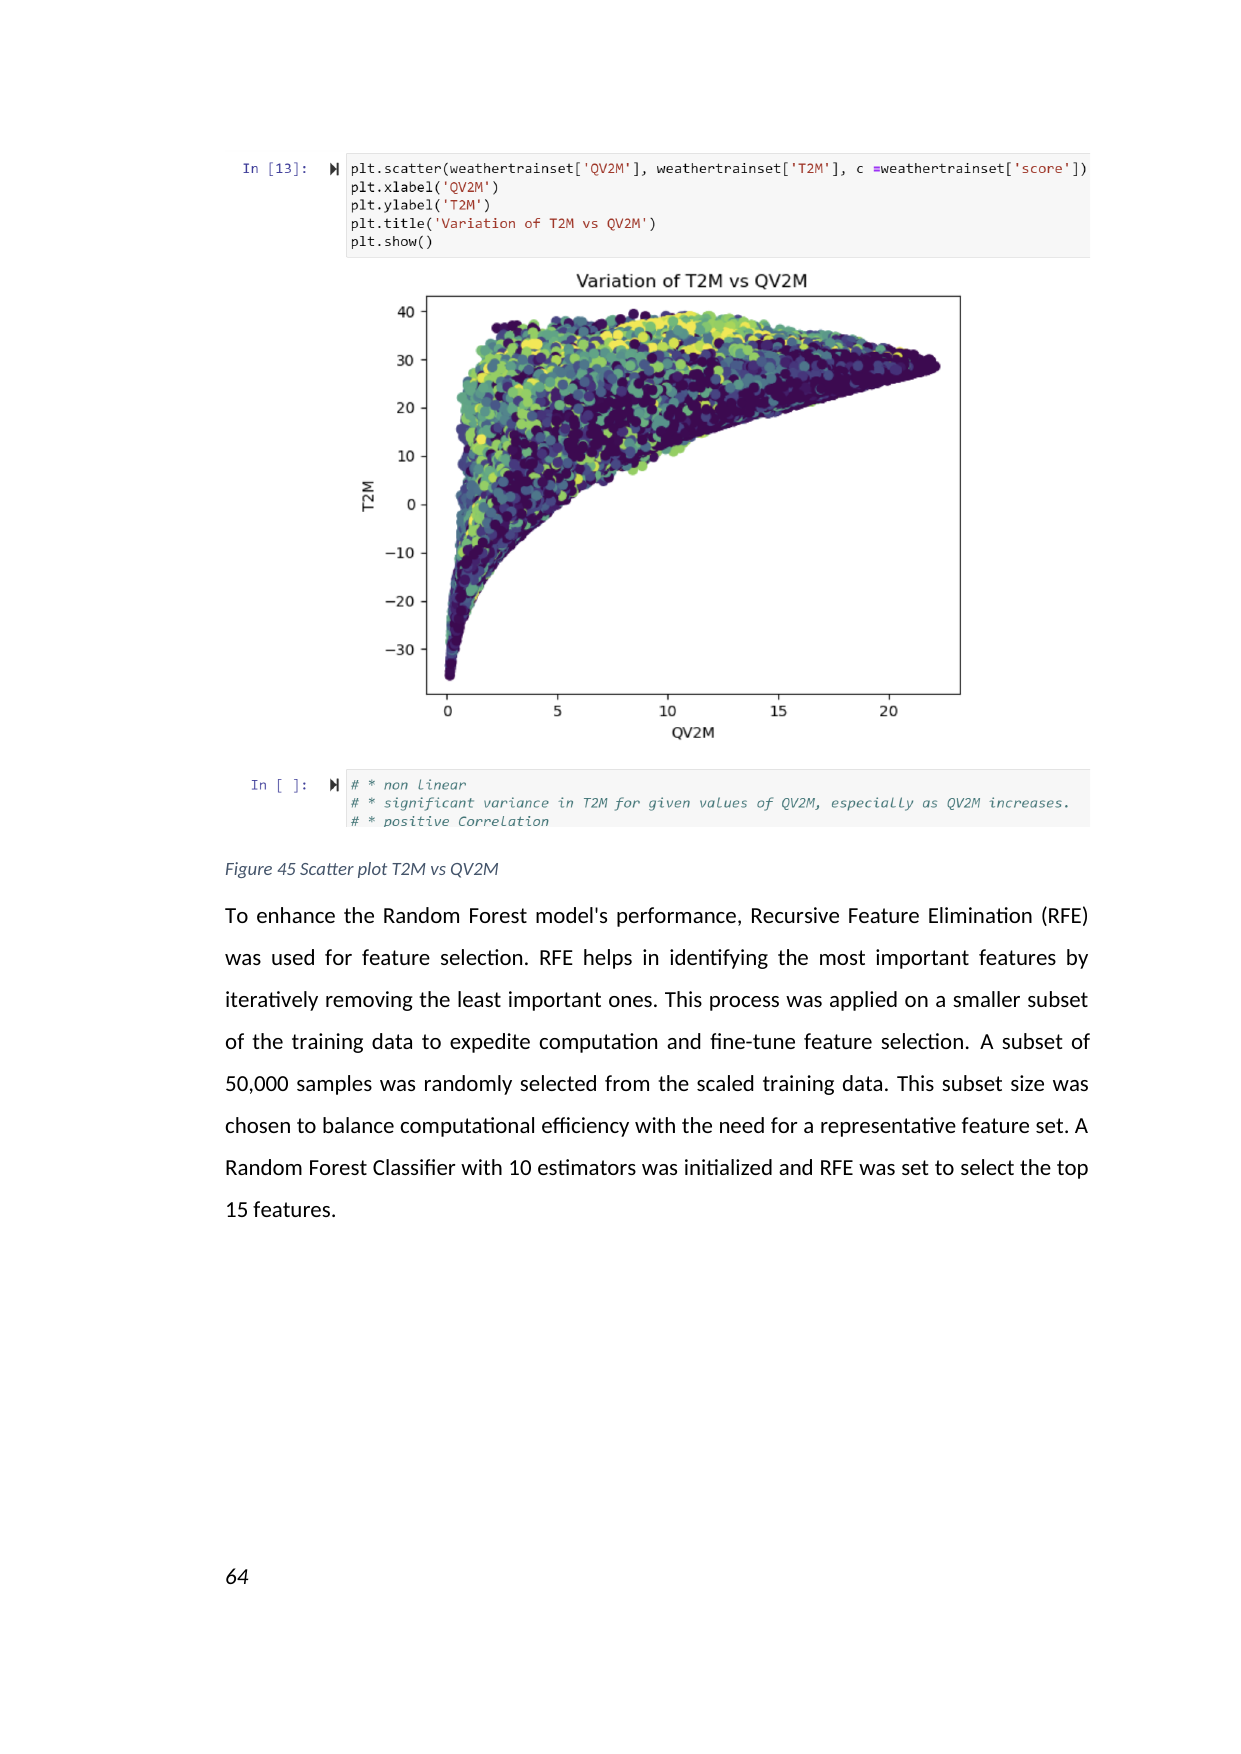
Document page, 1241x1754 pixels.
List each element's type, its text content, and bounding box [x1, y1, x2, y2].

picture [225, 150, 1091, 827]
text To enhance the Random Forest model's performance, Recursive Feature Elimination (RFE) was used for feature selection. RFE helps in identifying the most important features by iteratively removing the least important ones. This process was applied on a smaller subset of the training data to expedite computation and fine-tune feature selection. A subset of 50,000 samples was randomly selected from the scaled training data. This subset size was chosen to balance computational efficiency with the need for a representative feature set. A Random Forest Classifier with 10 estimators was initialized and RFE was set to select the top 15 features. [225, 901, 1090, 1223]
text Figure 45 Scatter plot T2M vs QV2M [225, 857, 1090, 880]
